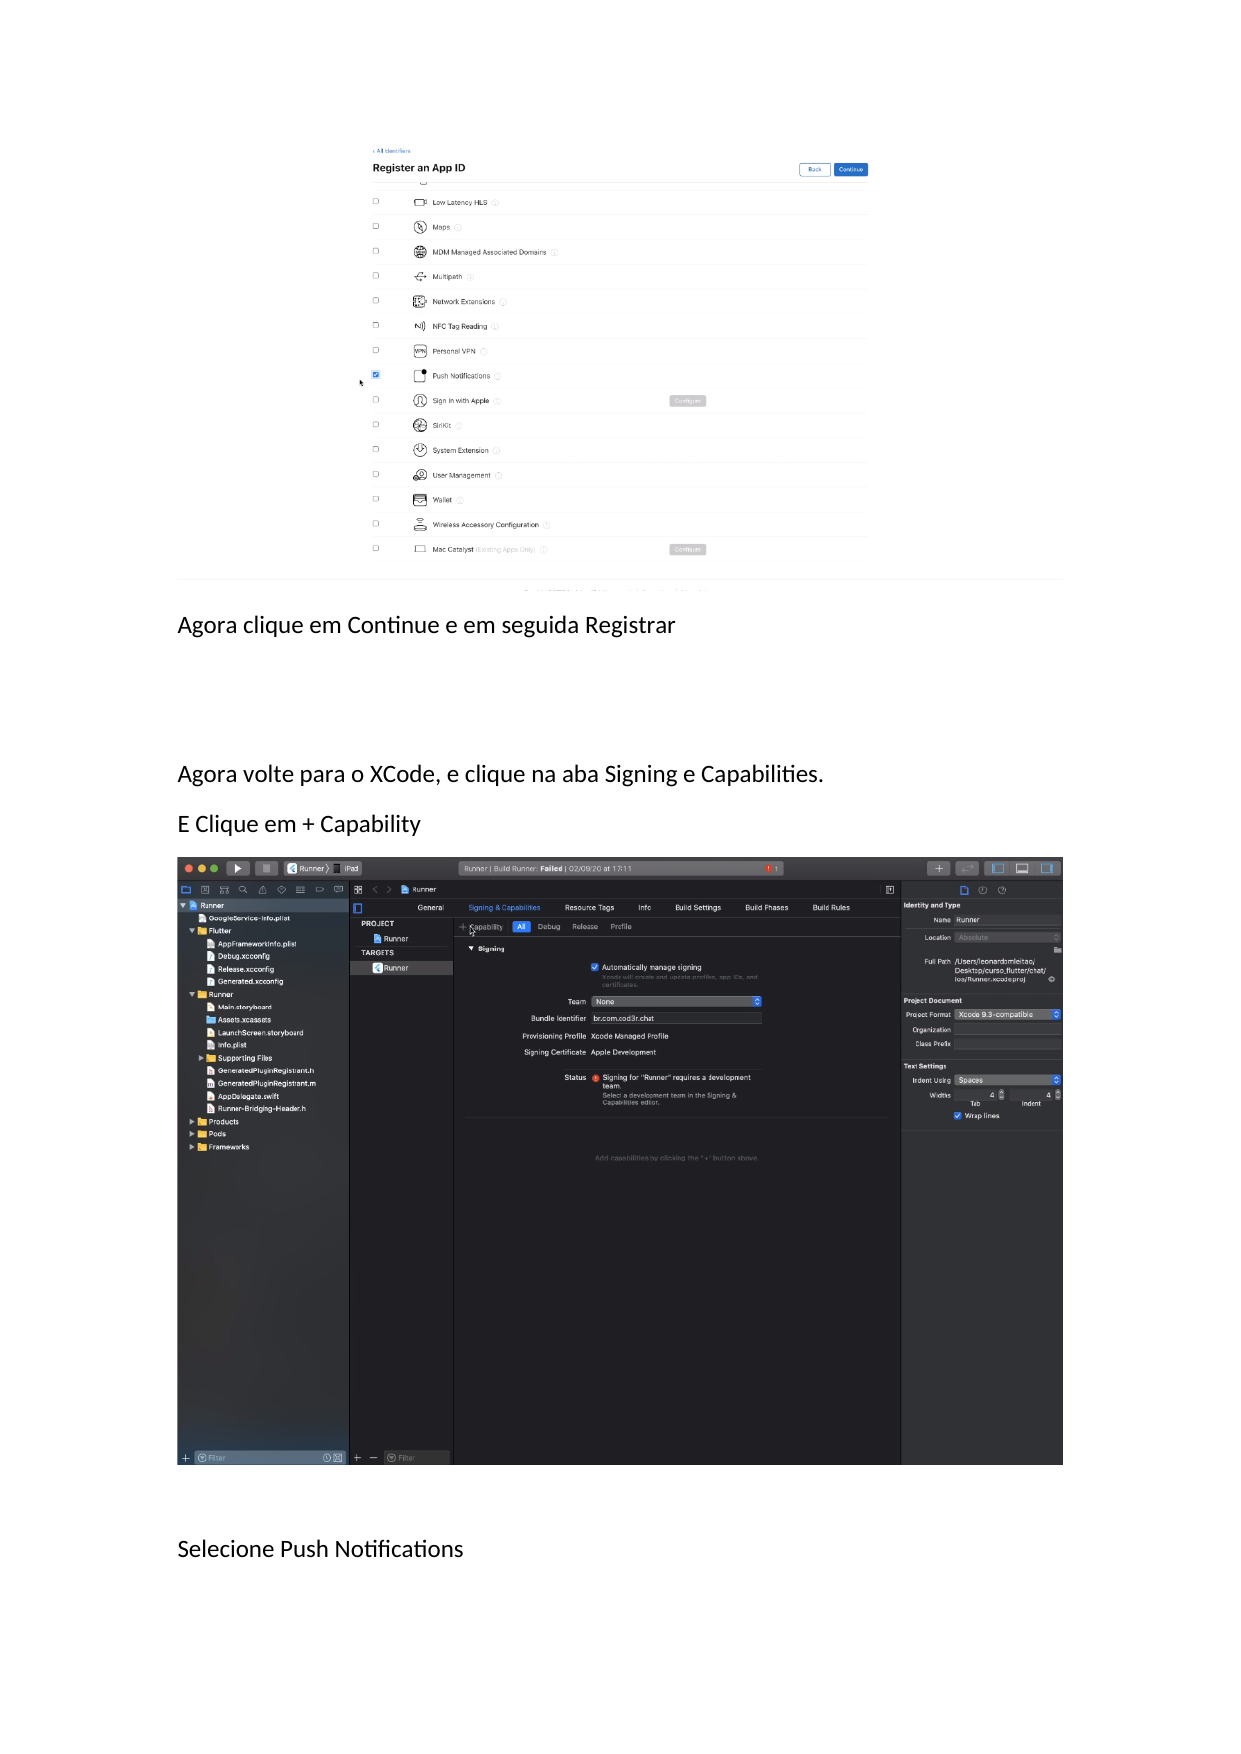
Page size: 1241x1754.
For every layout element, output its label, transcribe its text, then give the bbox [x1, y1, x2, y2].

text Selecione Push Notifications [177, 1533, 1063, 1563]
picture [177, 857, 1063, 1465]
text E Clique em + Capability [177, 808, 1063, 838]
text Agora volte para o XCode, e clique na aba Signing e Capabilities. [177, 758, 1063, 789]
text Agora clique em Continue e em seguida Registrar [177, 610, 1063, 640]
picture [177, 147, 1063, 591]
